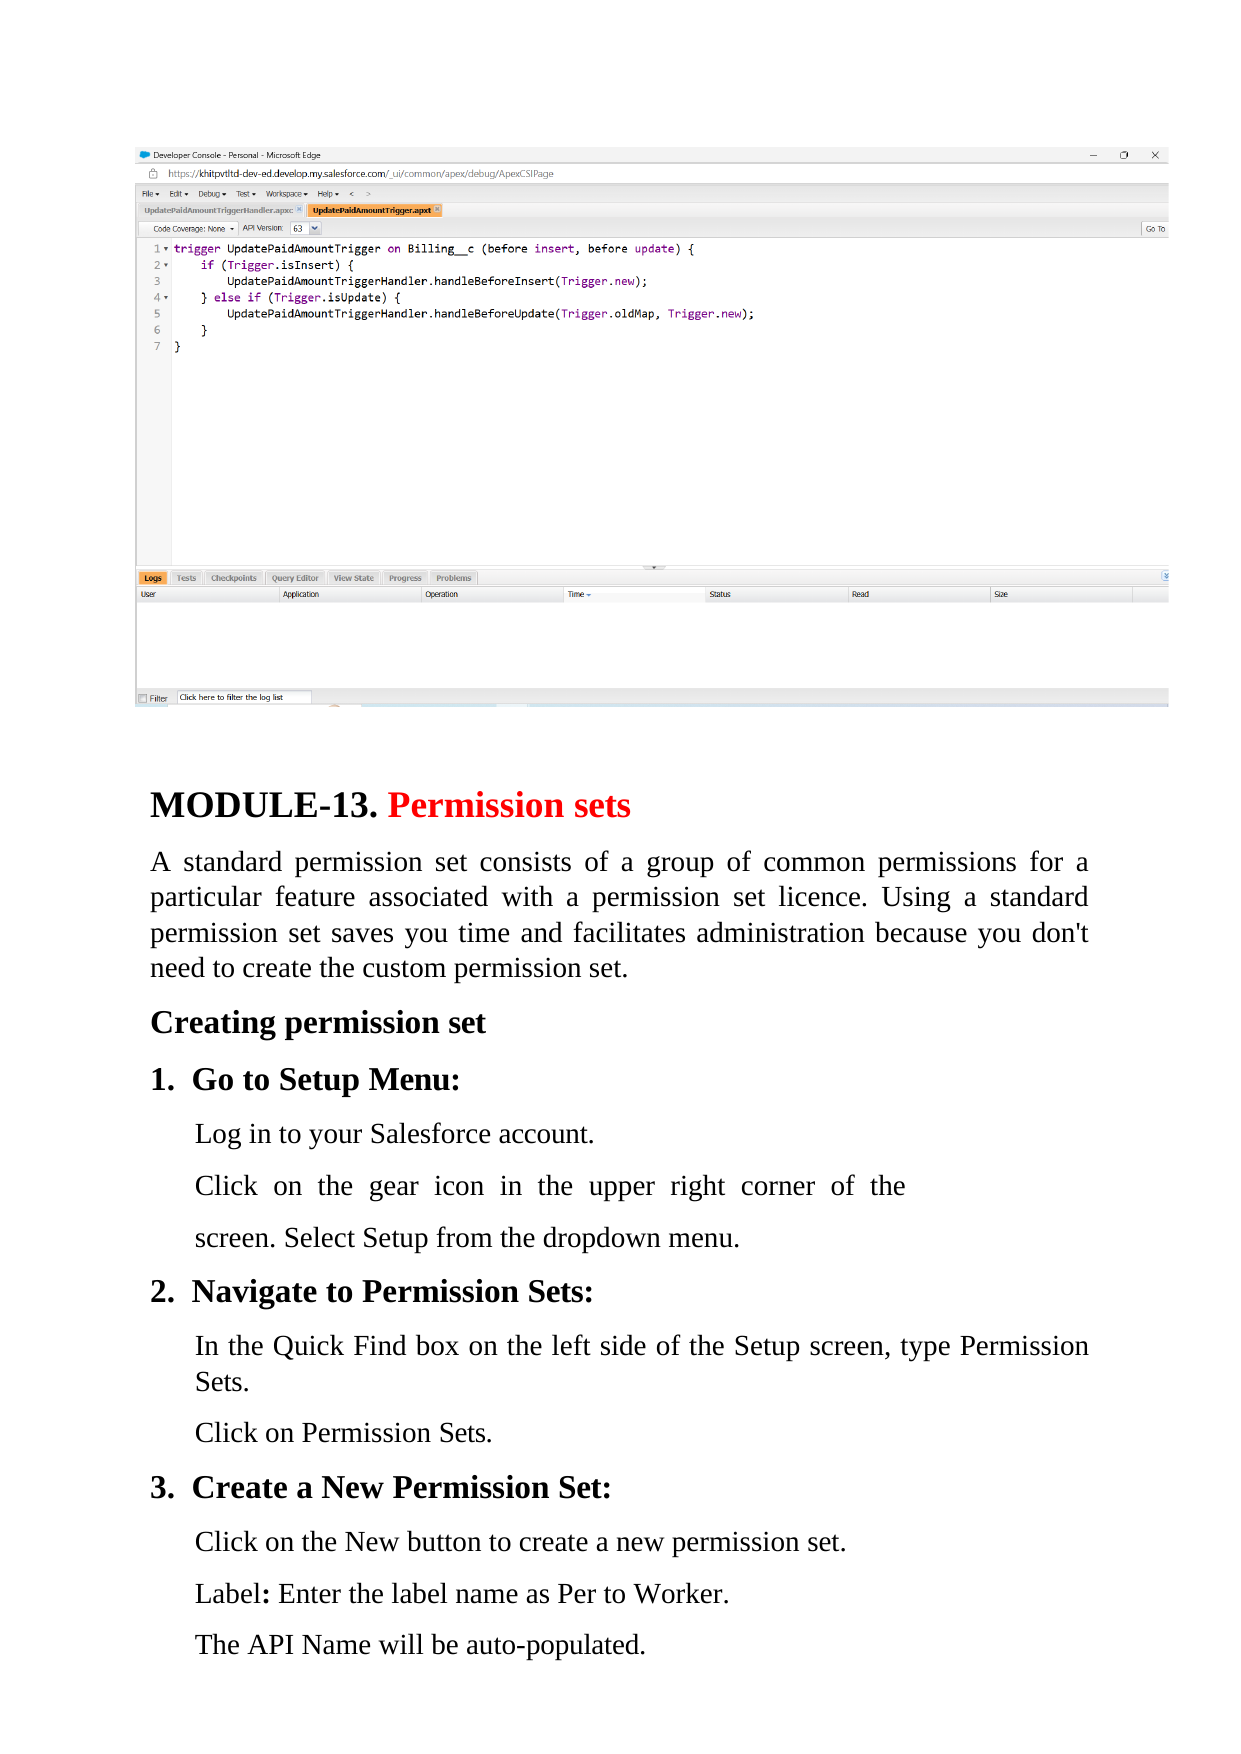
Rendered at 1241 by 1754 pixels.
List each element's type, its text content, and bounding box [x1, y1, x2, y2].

subtitle MODULE-13. Permission sets [150, 783, 1181, 826]
subtitle Navigate to Permission Sets: [150, 1272, 1181, 1310]
text The API Name will be auto-populated. [194, 1628, 1181, 1661]
text Click on the gear icon in the upper right corner of the screen. Select Setup from the dropdown menu. [194, 1168, 906, 1253]
list Go to Setup Menu: [150, 1059, 1181, 1097]
picture [135, 147, 1169, 707]
text A standard permission set consists of a group of common permissions for a particular feature associated with a permission set licence. Using a standard permission set saves you time and facilitates administration because you don't need to create the custom permission set. [150, 844, 1090, 983]
subtitle Create a New Permission Set: [150, 1467, 1181, 1505]
subtitle Creating permission set [150, 1002, 1181, 1040]
text Log in to your Salesforce account. [194, 1116, 1181, 1150]
text In the Quick Find box on the left side of the Setup screen, type Permission Sets. [194, 1328, 1091, 1397]
text Click on the New button to create a new permission set. Label: Enter the label name as Per to Worker. [194, 1524, 847, 1609]
text Click on Permission Sets. [194, 1415, 1181, 1449]
